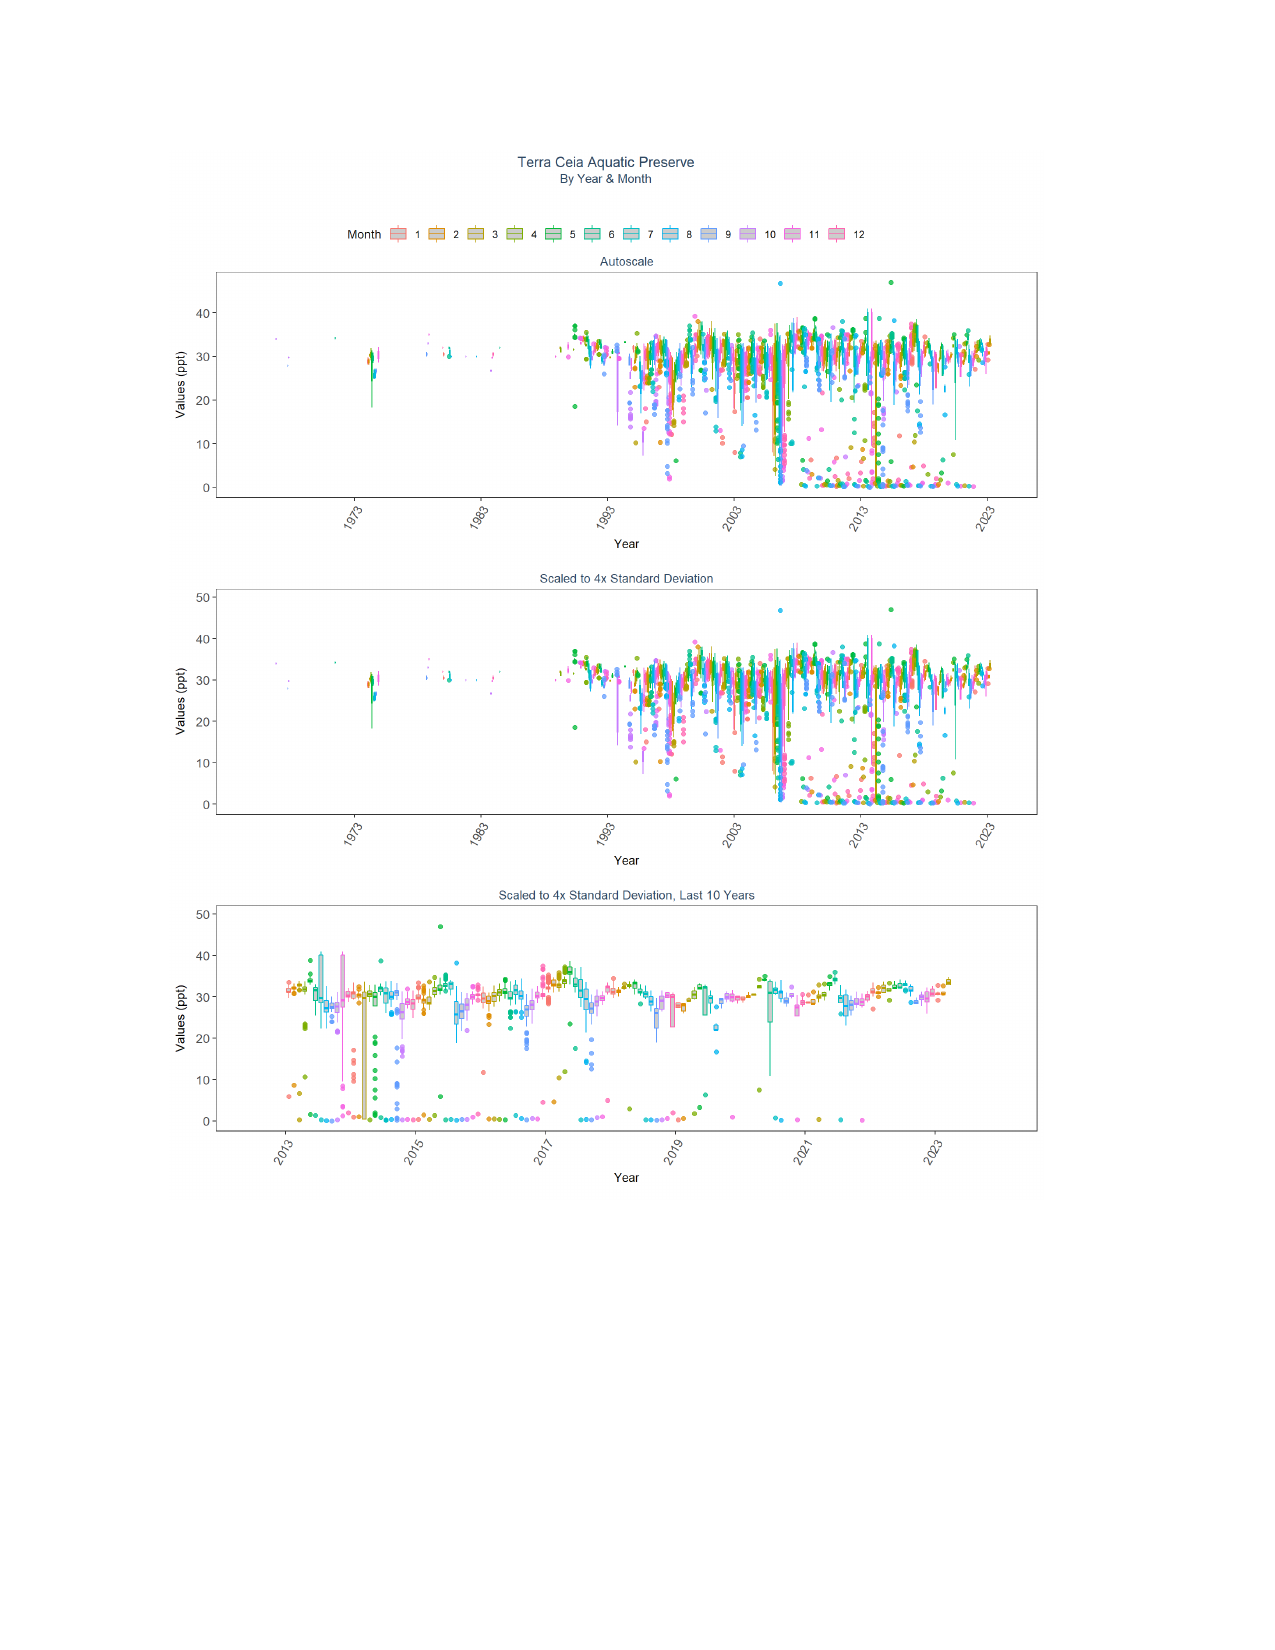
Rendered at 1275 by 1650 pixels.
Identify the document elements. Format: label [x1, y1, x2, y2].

picture [168, 150, 1044, 1200]
